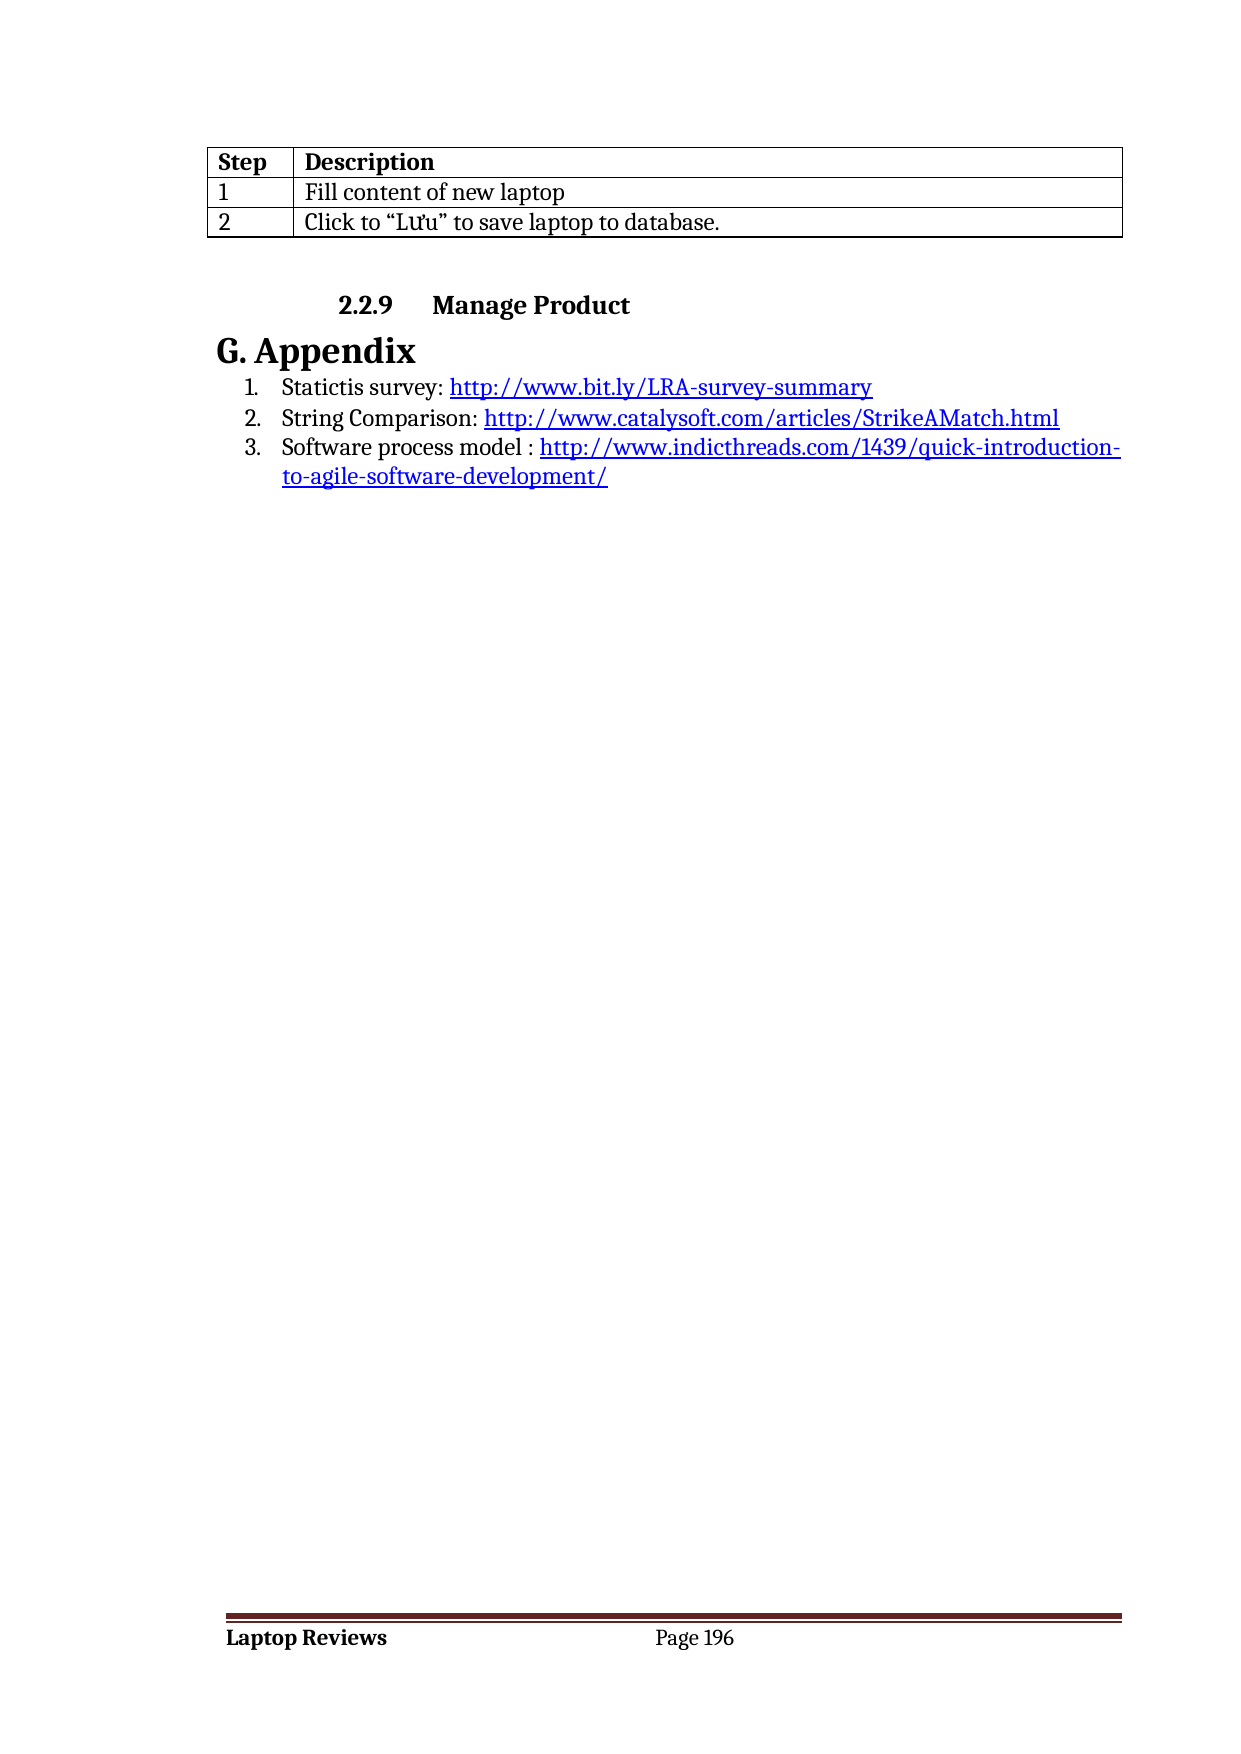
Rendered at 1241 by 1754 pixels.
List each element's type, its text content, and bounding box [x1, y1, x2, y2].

list String Comparison: http://www.catalysoft.com/articles/StrikeAMatch.html [244, 404, 1122, 433]
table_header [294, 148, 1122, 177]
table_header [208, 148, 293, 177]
list Software process model : http://www.indicthreads.com/1439/quick-introduction-to-agile-software-development/ [244, 433, 1122, 490]
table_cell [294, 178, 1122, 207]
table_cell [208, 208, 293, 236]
list Statictis survey: http://www.bit.ly/LRA-survey-summary [244, 373, 1122, 402]
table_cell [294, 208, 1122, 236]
subtitle Appendix [216, 330, 1122, 373]
subtitle Manage Product [338, 290, 1122, 322]
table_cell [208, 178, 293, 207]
